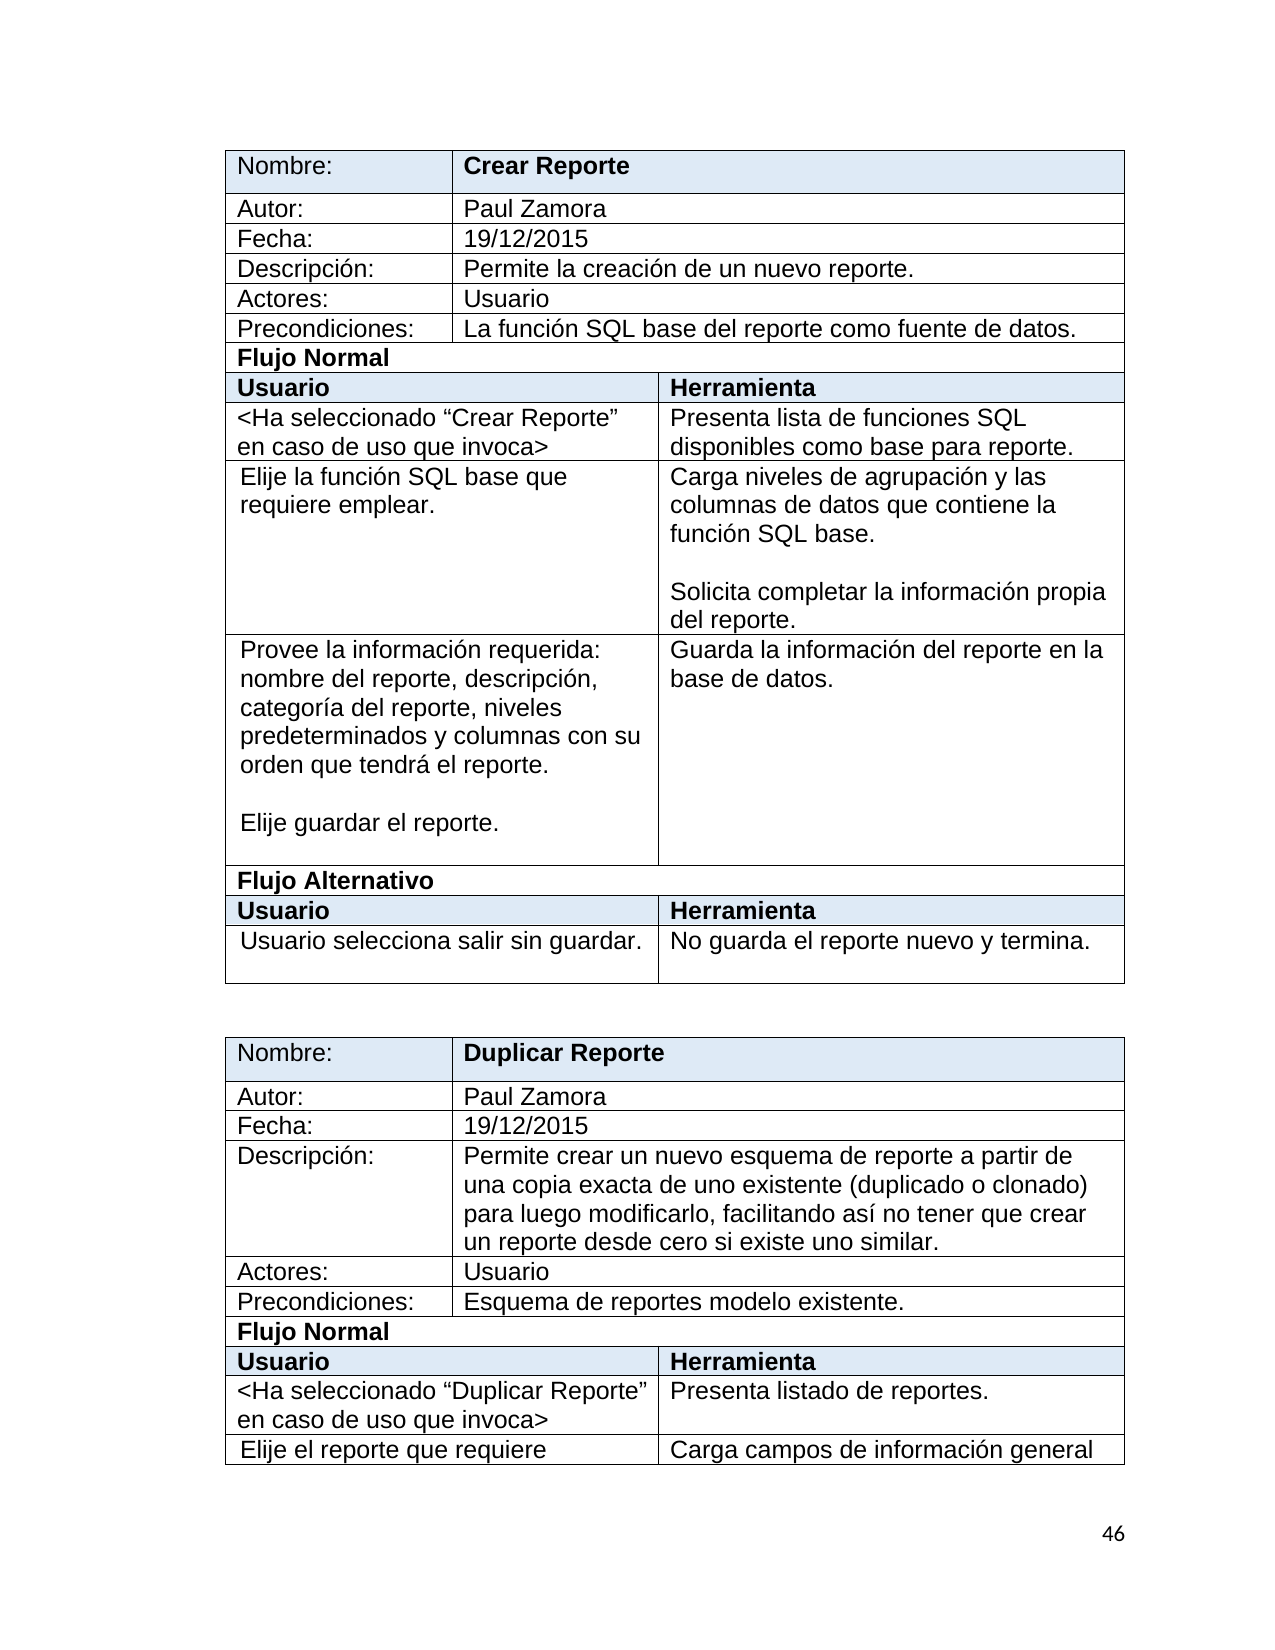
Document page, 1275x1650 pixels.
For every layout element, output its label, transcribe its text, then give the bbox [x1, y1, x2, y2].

table_cell Precondiciones: [226, 1287, 452, 1316]
table_cell Presenta listado de reportes. [659, 1376, 1124, 1434]
table_cell Herramienta [659, 896, 1124, 924]
table_cell Flujo Normal [226, 1317, 1124, 1346]
table_cell Usuario [226, 896, 658, 924]
table_cell Usuario [453, 1257, 1124, 1286]
table_cell Permite la creación de un nuevo reporte. [453, 254, 1124, 283]
table_header Crear Reporte [453, 151, 1124, 193]
table_cell Carga niveles de agrupación y las columnas de datos que contiene la función SQL base. Solicita completar la información propia del reporte. [659, 461, 1124, 634]
table_cell Fecha: [226, 1111, 452, 1140]
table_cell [659, 1435, 1124, 1464]
table_cell Presenta lista de funciones SQL disponibles como base para reporte. [659, 403, 1124, 460]
table_cell Fecha: [226, 224, 452, 253]
table_cell Esquema de reportes modelo existente. [453, 1287, 1124, 1316]
table_cell Paul Zamora [453, 194, 1124, 223]
table_cell Usuario [226, 373, 658, 402]
table_cell Guarda la información del reporte en la base de datos. [659, 635, 1124, 865]
table_cell Provee la información requerida: nombre del reporte, descripción, categoría del reporte, niveles predeterminados y columnas con su orden que tendrá el reporte. Elije guardar el reporte. [226, 635, 658, 865]
table_cell <Ha seleccionado “Duplicar Reporte” en caso de uso que invoca> [226, 1376, 658, 1434]
table_cell Flujo Normal [226, 343, 1124, 372]
table_cell Paul Zamora [453, 1082, 1124, 1110]
table_cell Herramienta [659, 373, 1124, 402]
table_cell Actores: [226, 284, 452, 312]
table_cell Autor: [226, 194, 452, 223]
table_cell <Ha seleccionado “Crear Reporte” en caso de uso que invoca> [226, 403, 658, 460]
table_header Nombre: [226, 1038, 452, 1081]
table_cell Descripción: [226, 1141, 452, 1256]
table_header Nombre: [226, 151, 452, 193]
table_cell Usuario [226, 1347, 658, 1375]
table_cell Usuario selecciona salir sin guardar. [226, 926, 658, 983]
table_cell Flujo Alternativo [226, 866, 1124, 895]
table_cell Usuario [453, 284, 1124, 312]
table_cell La función SQL base del reporte como fuente de datos. [453, 314, 1124, 342]
table_cell No guarda el reporte nuevo y termina. [659, 926, 1124, 983]
table_cell Permite crear un nuevo esquema de reporte a partir de una copia exacta de uno existente (duplicado o clonado) para luego modificarlo, facilitando así no tener que crear un reporte desde cero si existe uno similar. [453, 1141, 1124, 1256]
table_cell Precondiciones: [226, 314, 452, 342]
table_cell Herramienta [659, 1347, 1124, 1375]
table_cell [226, 1435, 658, 1464]
table_cell Elije la función SQL base que requiere emplear. [226, 461, 658, 634]
table_header Duplicar Reporte [453, 1038, 1124, 1081]
table_cell Autor: [226, 1082, 452, 1110]
table_cell 19/12/2015 [453, 1111, 1124, 1140]
table_cell 19/12/2015 [453, 224, 1124, 253]
table_cell Actores: [226, 1257, 452, 1286]
table_cell Descripción: [226, 254, 452, 283]
